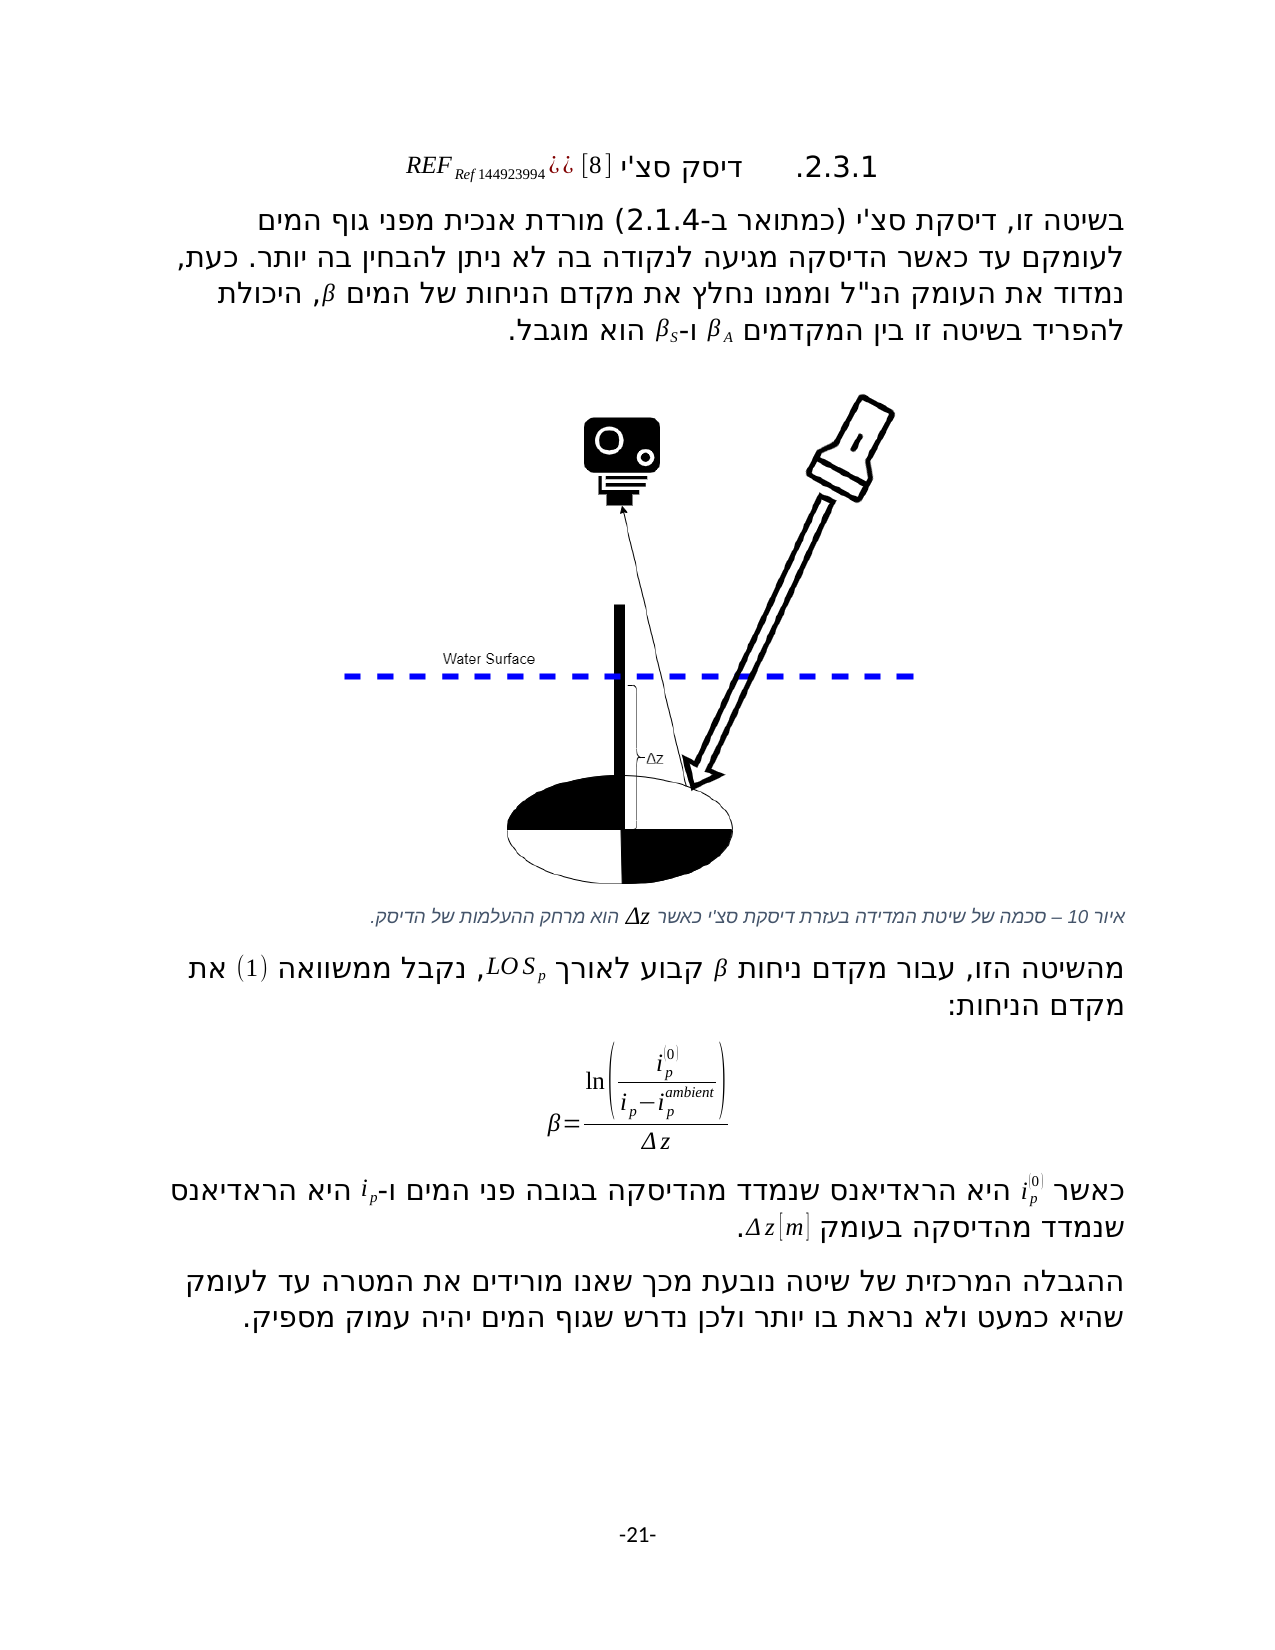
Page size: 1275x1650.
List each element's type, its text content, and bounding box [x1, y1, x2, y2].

text בשיטה זו, דיסקת סצ'י (כמתואר ב-‏2.1.4) מורדת אנכית מפני גוף המים לעומקם עד כאשר הדיסקה מגיעה לנקודה בה לא ניתן להבחין בה יותר. כעת, נמדוד את העומק הנ"ל וממנו נחלץ את מקדם הניחות של המים , היכולת להפריד בשיטה זו בין המקדמים ו- הוא מוגבל. [150, 203, 1125, 347]
text כאשר היא הראדיאנס שנמדד מהדיסקה בגובה פני המים ו- היא הראדיאנס שנמדד מהדיסקה בעומק . [150, 1173, 1125, 1244]
picture [341, 366, 933, 884]
text מהשיטה הזו, עבור מקדם ניחות קבוע לאורך , נקבל ממשוואה את מקדם הניחות: [150, 951, 1125, 1022]
subtitle דיסק סצ'י [150, 150, 1050, 184]
text ההגבלה המרכזית של שיטה נובעת מכך שאנו מורידים את המטרה עד לעומק שהיא כמעט ולא נראת בו יותר ולכן נדרש שגוף המים יהיה עמוק מספיק. [150, 1264, 1125, 1334]
text איור 10 – סכמה של שיטת המדידה בעזרת דיסקת סצ'י כאשר הוא מרחק ההעלמות של הדיסק. [150, 903, 1125, 930]
